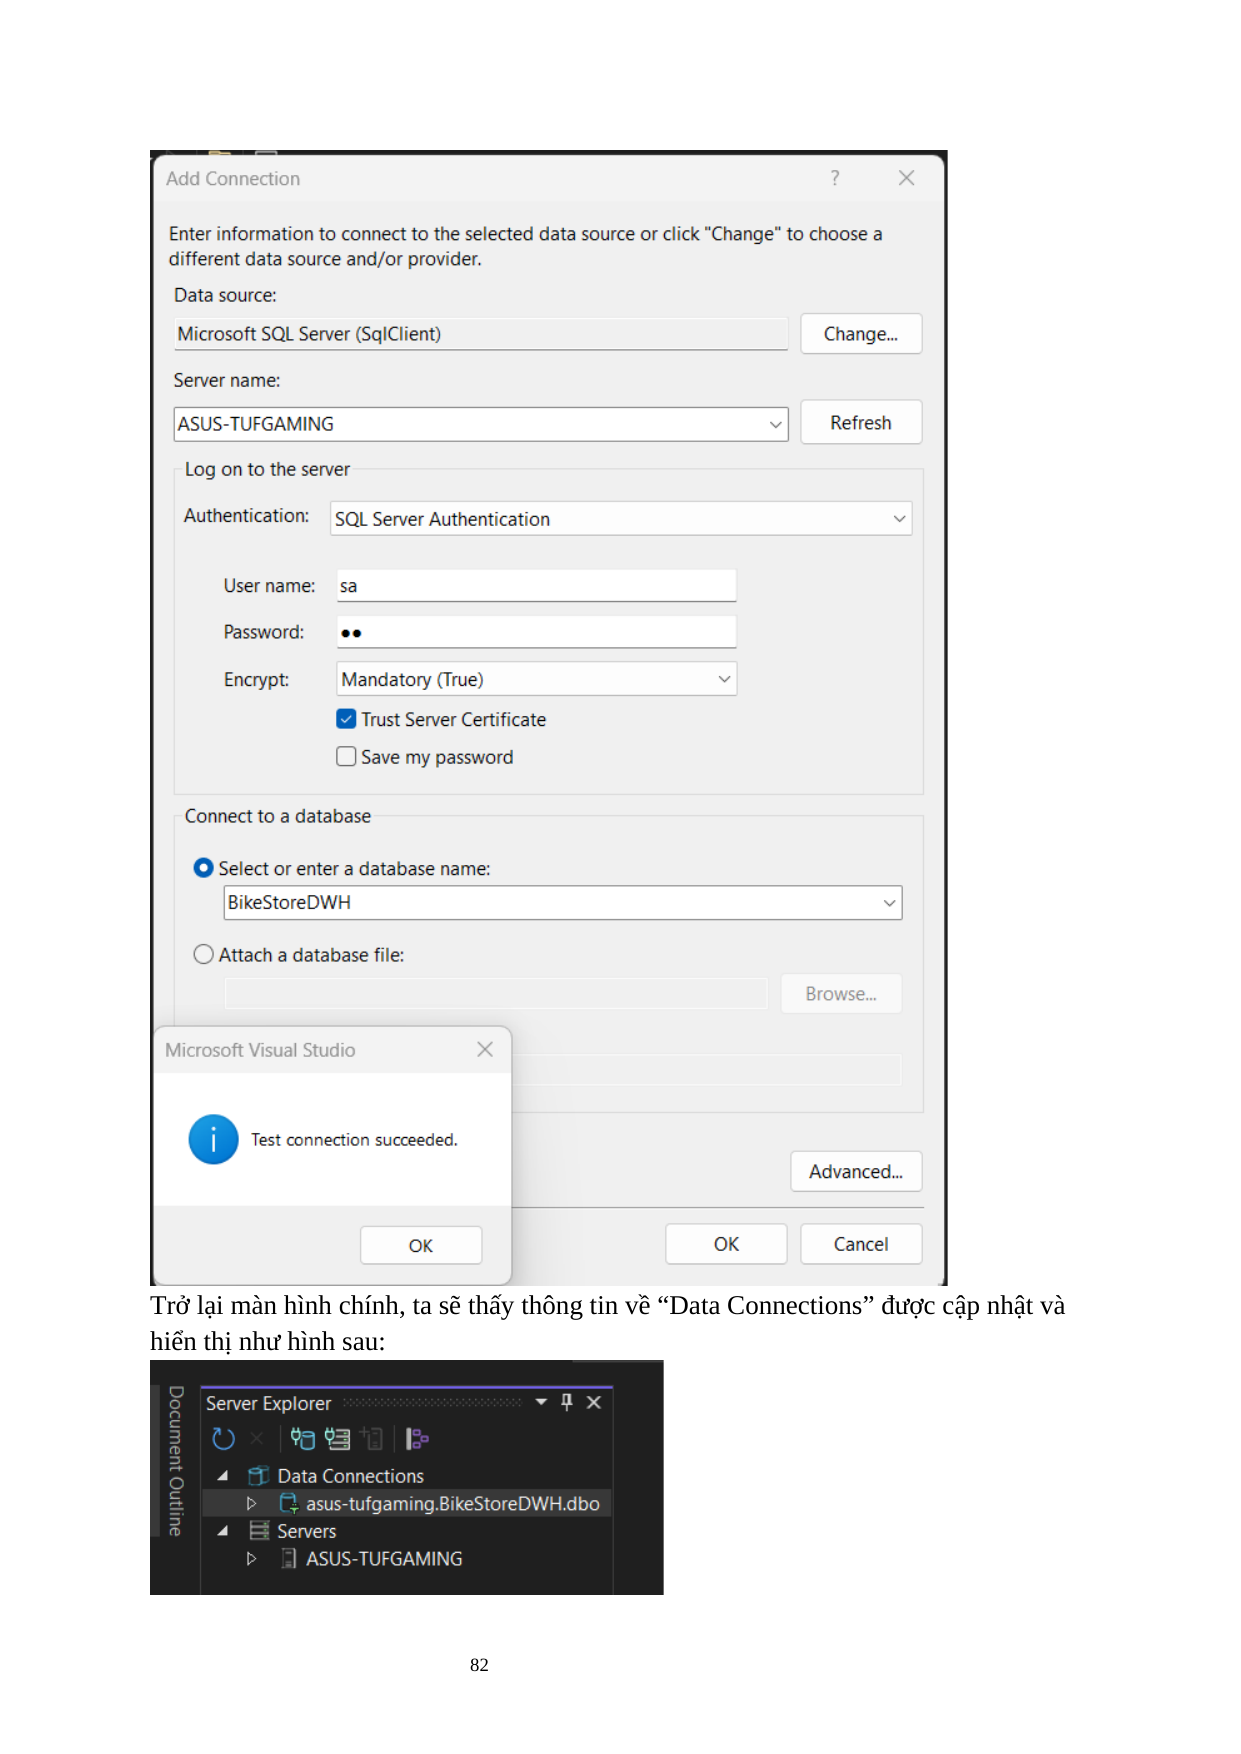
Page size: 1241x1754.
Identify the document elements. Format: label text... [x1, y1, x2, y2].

picture [150, 150, 948, 1286]
text Trở lại màn hình chính, ta sẽ thấy thông tin về “Data Connections” được cập nhật và hiển thị như hình sau: [150, 1289, 1090, 1356]
picture [150, 1360, 664, 1595]
